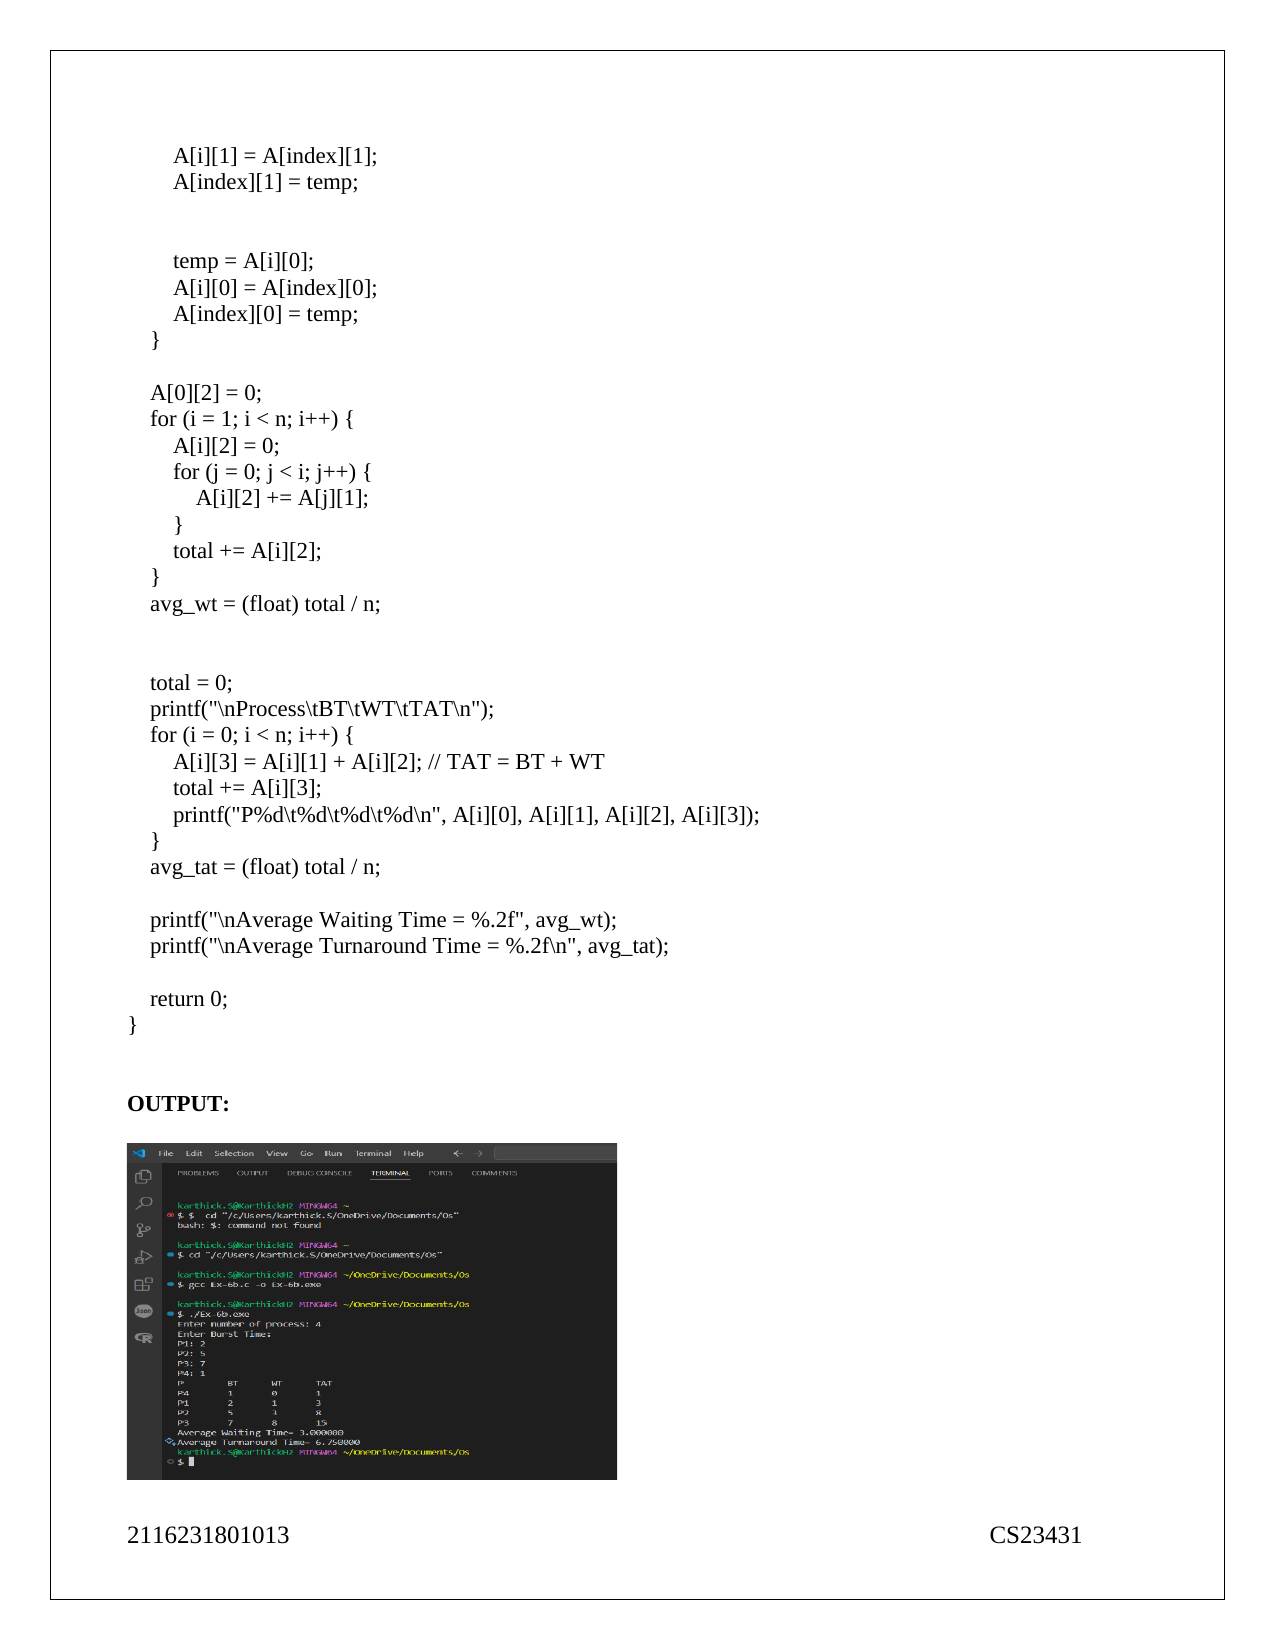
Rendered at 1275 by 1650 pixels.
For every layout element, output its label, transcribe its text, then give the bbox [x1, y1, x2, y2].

text } [127, 563, 1154, 590]
text A[0][2] = 0; [127, 379, 1154, 405]
text return 0; [127, 985, 1154, 1011]
text temp = A[i][0]; [127, 247, 1154, 273]
text } [127, 1011, 1154, 1038]
text printf("P%d\t%d\t%d\t%d\n", A[i][0], A[i][1], A[i][2], A[i][3]); [127, 801, 1154, 827]
text for (j = 0; j < i; j++) { [127, 458, 1154, 484]
text A[i][1] = A[index][1]; [127, 142, 1154, 168]
text OUTPUT: [127, 1091, 1154, 1117]
text A[index][0] = temp; [127, 300, 1154, 326]
text avg_wt = (float) total / n; [127, 590, 1154, 616]
text A[i][2] += A[j][1]; [127, 484, 1154, 511]
text printf("\nProcess\tBT\tWT\tTAT\n"); [127, 695, 1154, 722]
text } [127, 511, 1154, 537]
text total = 0; [127, 669, 1154, 695]
text total += A[i][2]; [127, 537, 1154, 563]
text for (i = 0; i < n; i++) { [127, 722, 1154, 748]
text A[i][2] = 0; [127, 432, 1154, 458]
text for (i = 1; i < n; i++) { [127, 405, 1154, 432]
text } [127, 827, 1154, 853]
text A[i][0] = A[index][0]; [127, 273, 1154, 300]
text avg_tat = (float) total / n; [127, 853, 1154, 880]
picture [126, 1143, 618, 1480]
text A[index][1] = temp; [127, 168, 1154, 194]
text A[i][3] = A[i][1] + A[i][2]; // TAT = BT + WT [127, 748, 1154, 774]
text } [127, 326, 1154, 353]
text printf("\nAverage Waiting Time = %.2f", avg_wt); [127, 906, 1154, 932]
text total += A[i][3]; [127, 774, 1154, 801]
text printf("\nAverage Turnaround Time = %.2f\n", avg_tat); [127, 932, 1154, 959]
